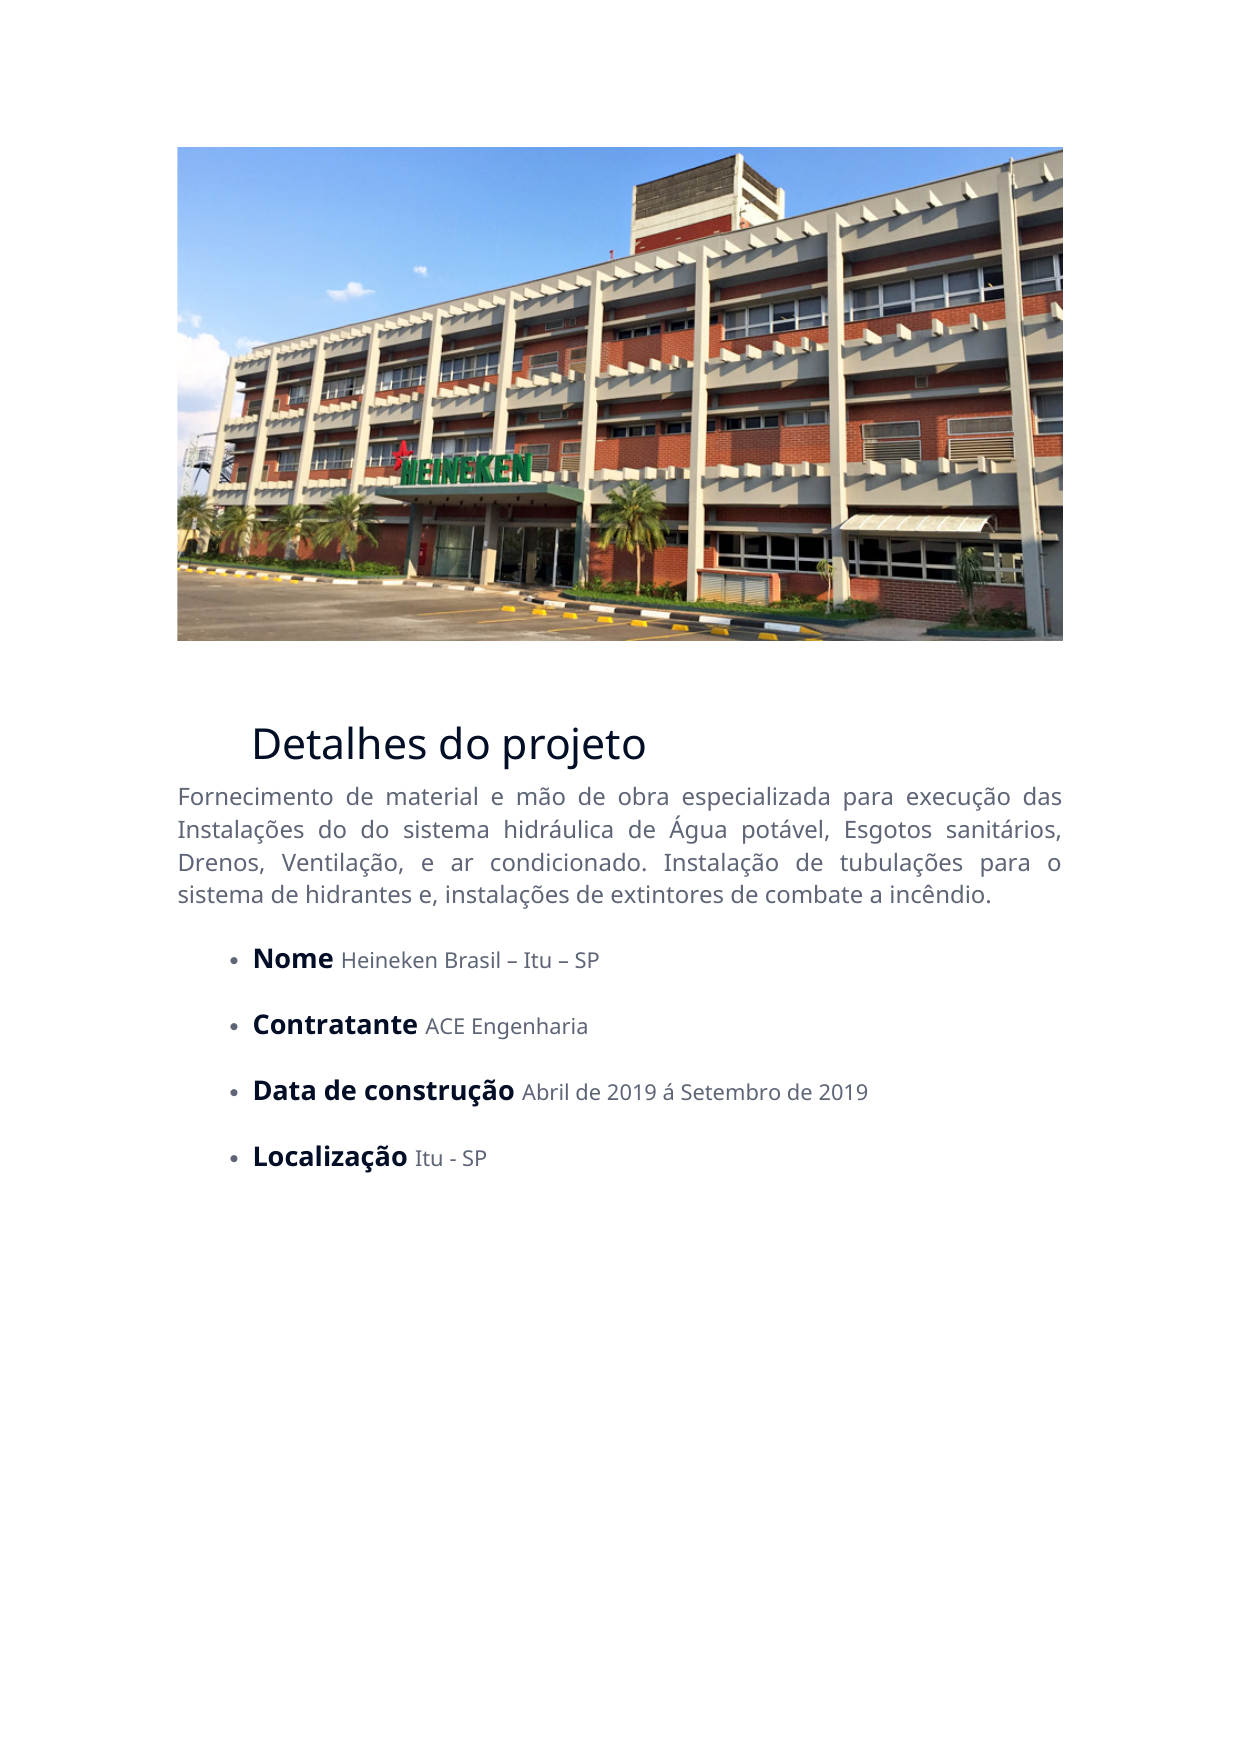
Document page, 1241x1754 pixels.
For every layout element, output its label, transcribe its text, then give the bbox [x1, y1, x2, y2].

list Data de construção Abril de 2019 á Setembro de 2019 [230, 1072, 1063, 1109]
picture [177, 147, 1063, 641]
subtitle Detalhes do projeto [177, 710, 1063, 772]
list Nome Heineken Brasil – Itu – SP [230, 940, 1063, 977]
list Contratante ACE Engenharia [230, 1006, 1063, 1043]
list Localização Itu - SP [230, 1138, 1063, 1175]
text Fornecimento de material e mão de obra especializada para execução das Instalações do do sistema hidráulica de Água potável, Esgotos sanitários, Drenos, Ventilação, e ar condicionado. Instalação de tubulações para o sistema de hidrantes e, instalações de extintores de combate a incêndio. [177, 780, 1063, 911]
